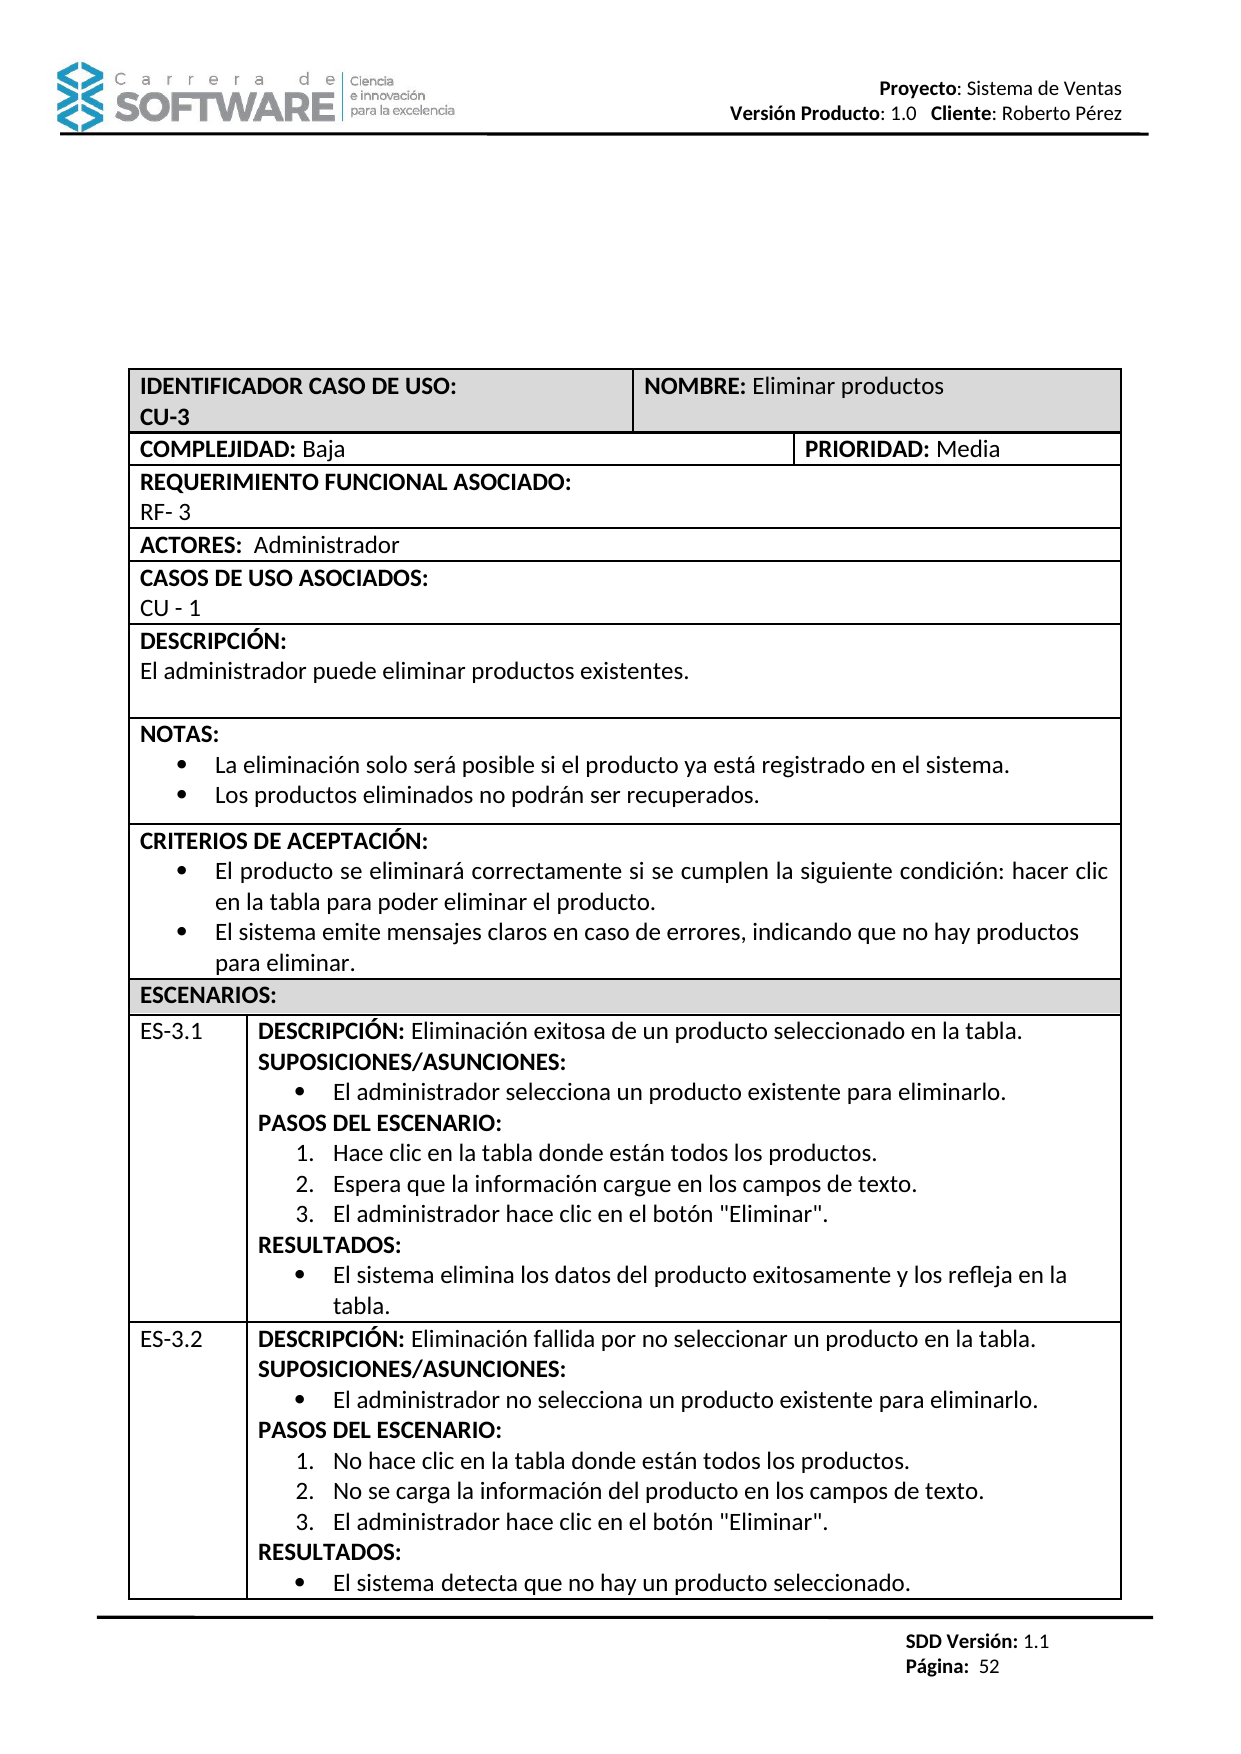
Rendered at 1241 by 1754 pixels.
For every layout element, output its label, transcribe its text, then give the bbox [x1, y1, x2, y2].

picture [46, 46, 461, 154]
table_cell CRITERIOS DE ACEPTACIÓN: El producto se eliminará correctamente si se cumplen la siguiente condición: hacer clic en la tabla para poder eliminar el producto. El sistema emite mensajes claros en caso de errores, indicando que no hay productos para eliminar. [130, 825, 1120, 977]
table_cell REQUERIMIENTO FUNCIONAL ASOCIADO: RF- 3 [130, 466, 1120, 527]
table_cell NOTAS: La eliminación solo será posible si el producto ya está registrado en el sistema. Los productos eliminados no podrán ser recuperados. [130, 719, 1120, 823]
table_cell CASOS DE USO ASOCIADOS: CU - 1 [130, 562, 1120, 623]
table_cell COMPLEJIDAD: Baja [130, 434, 793, 464]
table_cell ESCENARIOS: [130, 980, 1120, 1013]
table_header IDENTIFICADOR CASO DE USO: CU-3 [130, 370, 632, 431]
table_cell DESCRIPCIÓN: El administrador puede eliminar productos existentes. [130, 625, 1120, 717]
table_cell ES-3.2 [130, 1323, 246, 1597]
table_cell PRIORIDAD: Media [795, 434, 1120, 464]
table_cell ACTORES: Administrador [130, 529, 1120, 560]
table_cell ES-3.1 [130, 1016, 246, 1321]
table_header NOMBRE: Eliminar productos [634, 370, 1120, 431]
table_cell DESCRIPCIÓN: Eliminación exitosa de un producto seleccionado en la tabla. SUPOSICIONES/ASUNCIONES: El administrador selecciona un producto existente para eliminarlo. PASOS DEL ESCENARIO: Hace clic en la tabla donde están todos los productos. Espera que la información cargue en los campos de texto. El administrador hace clic en el botón "Eliminar". RESULTADOS: El sistema elimina los datos del producto exitosamente y los refleja en la tabla. [248, 1016, 1120, 1321]
